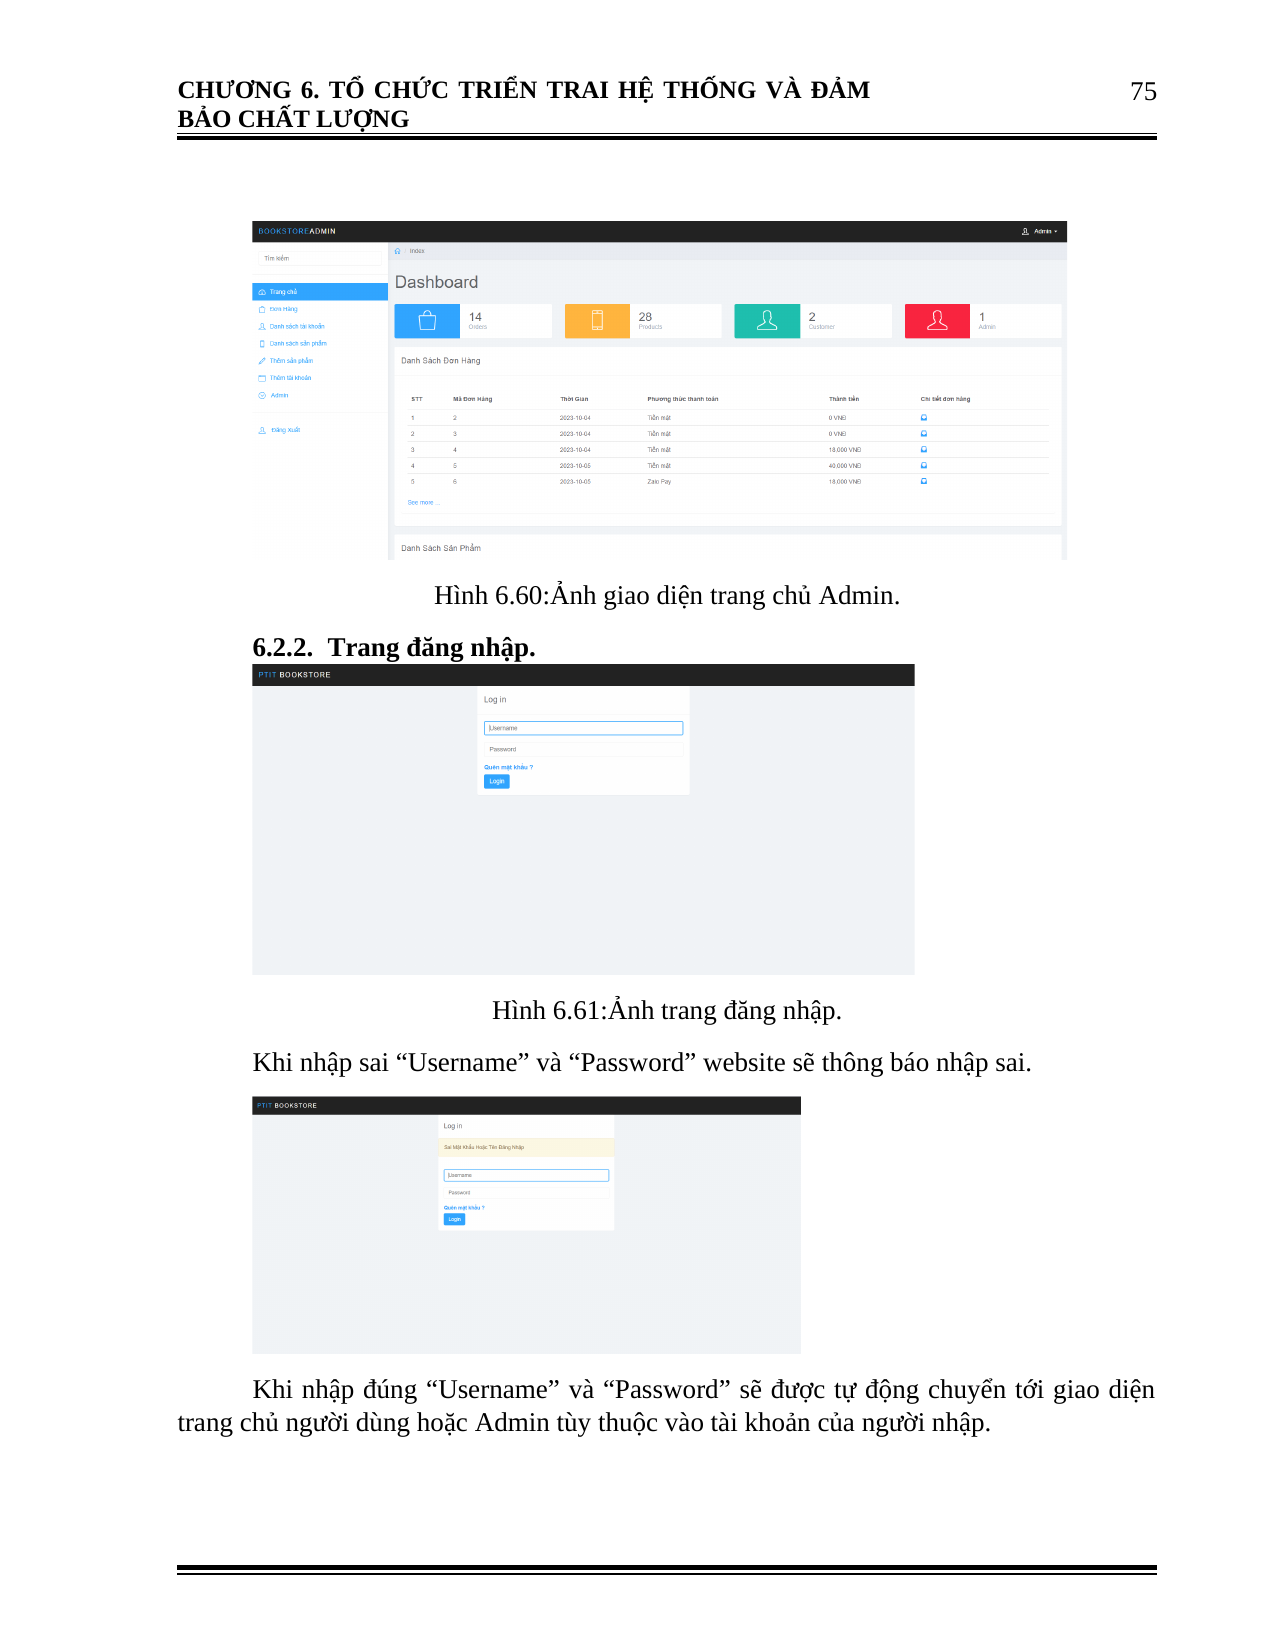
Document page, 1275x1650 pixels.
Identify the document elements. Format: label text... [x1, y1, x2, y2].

text Khi nhập đúng “Username” và “Password” sẽ được tự động chuyển tới giao diện trang chủ người dùng hoặc Admin tùy thuộc vào tài khoản của người nhập. [177, 1373, 1157, 1437]
subtitle Trang đăng nhập. [252, 631, 1157, 662]
picture [252, 221, 1068, 560]
text Khi nhập sai “Username” và “Password” website sẽ thông báo nhập sai. [177, 1046, 1157, 1077]
picture [252, 664, 915, 975]
picture [252, 1096, 801, 1354]
